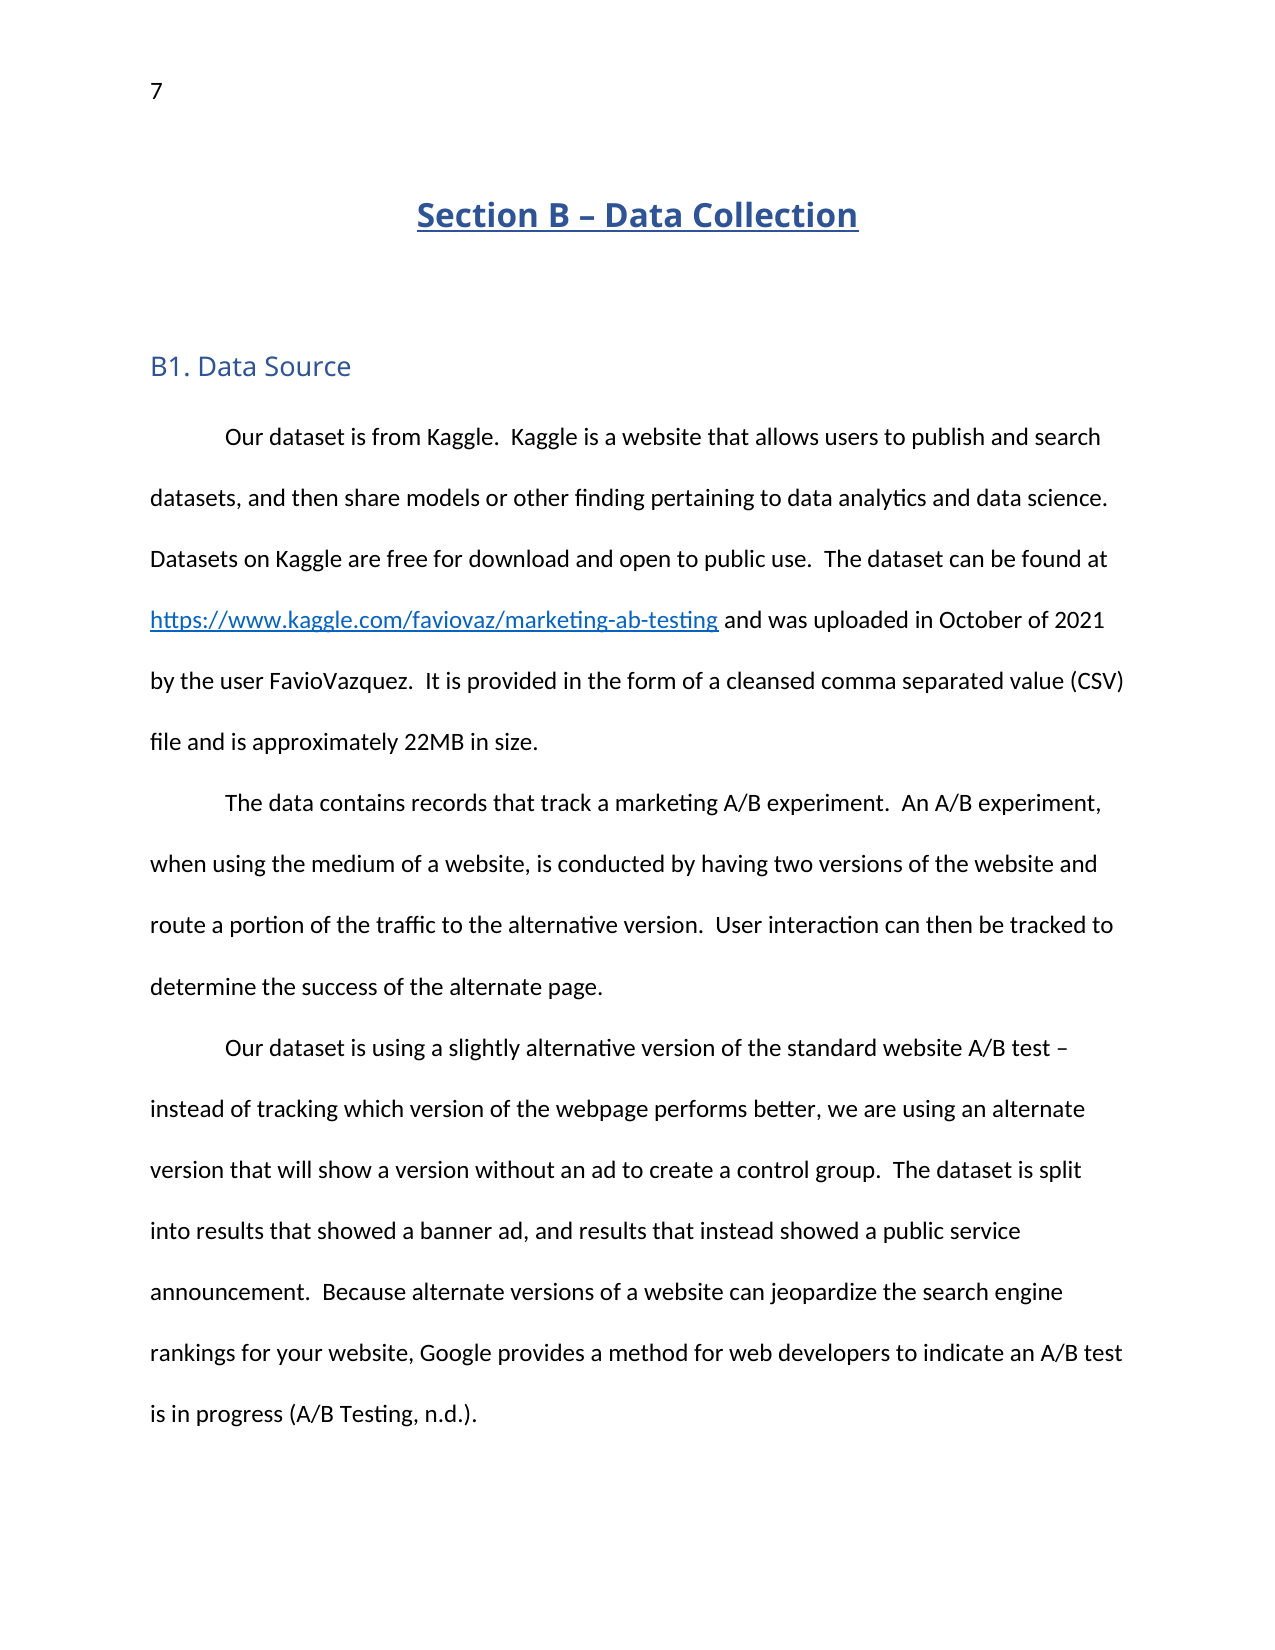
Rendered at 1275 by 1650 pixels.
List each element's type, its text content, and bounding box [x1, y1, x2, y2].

text Our dataset is using a slightly alternative version of the standard website A/B test – instead of tracking which version of the webpage performs better, we are using an alternate version that will show a version without an ad to create a control group. The dataset is split into results that showed a banner ad, and results that instead showed a public service announcement. Because alternate versions of a website can jeopardize the search engine rankings for your website, Google provides a method for web developers to indicate an A/B test is in progress (A/B Testing, n.d.). [150, 1032, 1125, 1428]
subtitle Section B – Data Collection [150, 192, 1125, 237]
text Our dataset is from Kaggle. Kaggle is a website that allows users to publish and search datasets, and then share models or other finding pertaining to data analytics and data science. Datasets on Kaggle are free for download and open to public use. The dataset can be found at https://www.kaggle.com/faviovaz/marketing-ab-testing and was uploaded in October of 2021 by the user FavioVazquez. It is provided in the form of a cleansed comma separated value (CSV) file and is approximately 22MB in size. [150, 421, 1125, 757]
text The data contains records that track a marketing A/B experiment. An A/B experiment, when using the medium of a website, is conducted by having two versions of the website and route a portion of the traffic to the alternative version. User interaction can then be tracked to determine the success of the alternate page. [150, 788, 1125, 1001]
subtitle B1. Data Source [150, 348, 1125, 384]
